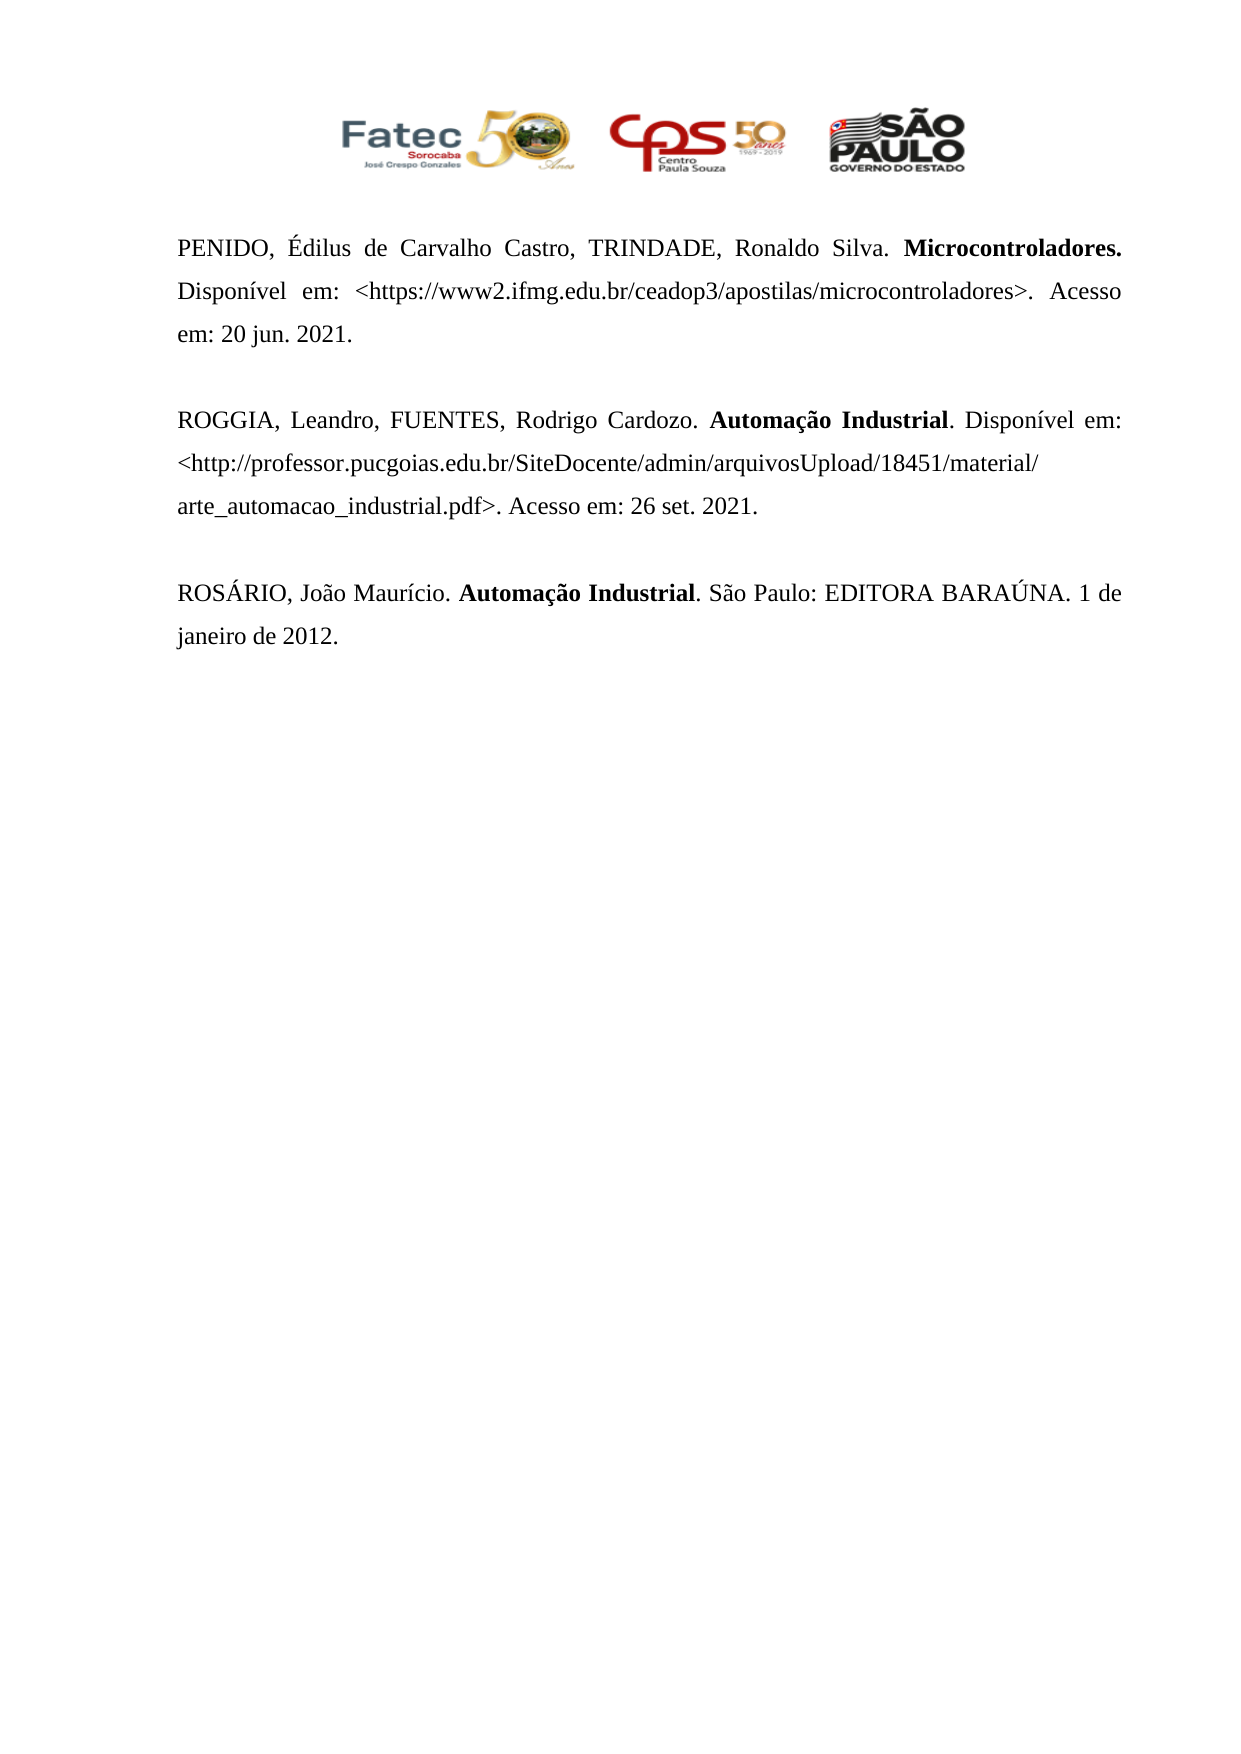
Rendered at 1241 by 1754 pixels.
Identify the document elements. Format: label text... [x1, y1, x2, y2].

text ROSÁRIO, João Maurício. Automação Industrial. São Paulo: EDITORA BARAÚNA. 1 de janeiro de 2012. [177, 578, 1122, 649]
text PENIDO, Édilus de Carvalho Castro, TRINDADE, Ronaldo Silva. Microcontroladores. Disponível em: <https://www2.ifmg.edu.br/ceadop3/apostilas/microcontroladores>. Acesso em: 20 jun. 2021. [177, 233, 1122, 348]
picture [315, 75, 985, 207]
text ROGGIA, Leandro, FUENTES, Rodrigo Cardozo. Automação Industrial. Disponível em: <http://professor.pucgoias.edu.br/SiteDocente/admin/arquivosUpload/18451/material/arte_automacao_industrial.pdf>. Acesso em: 26 set. 2021. [177, 405, 1122, 520]
